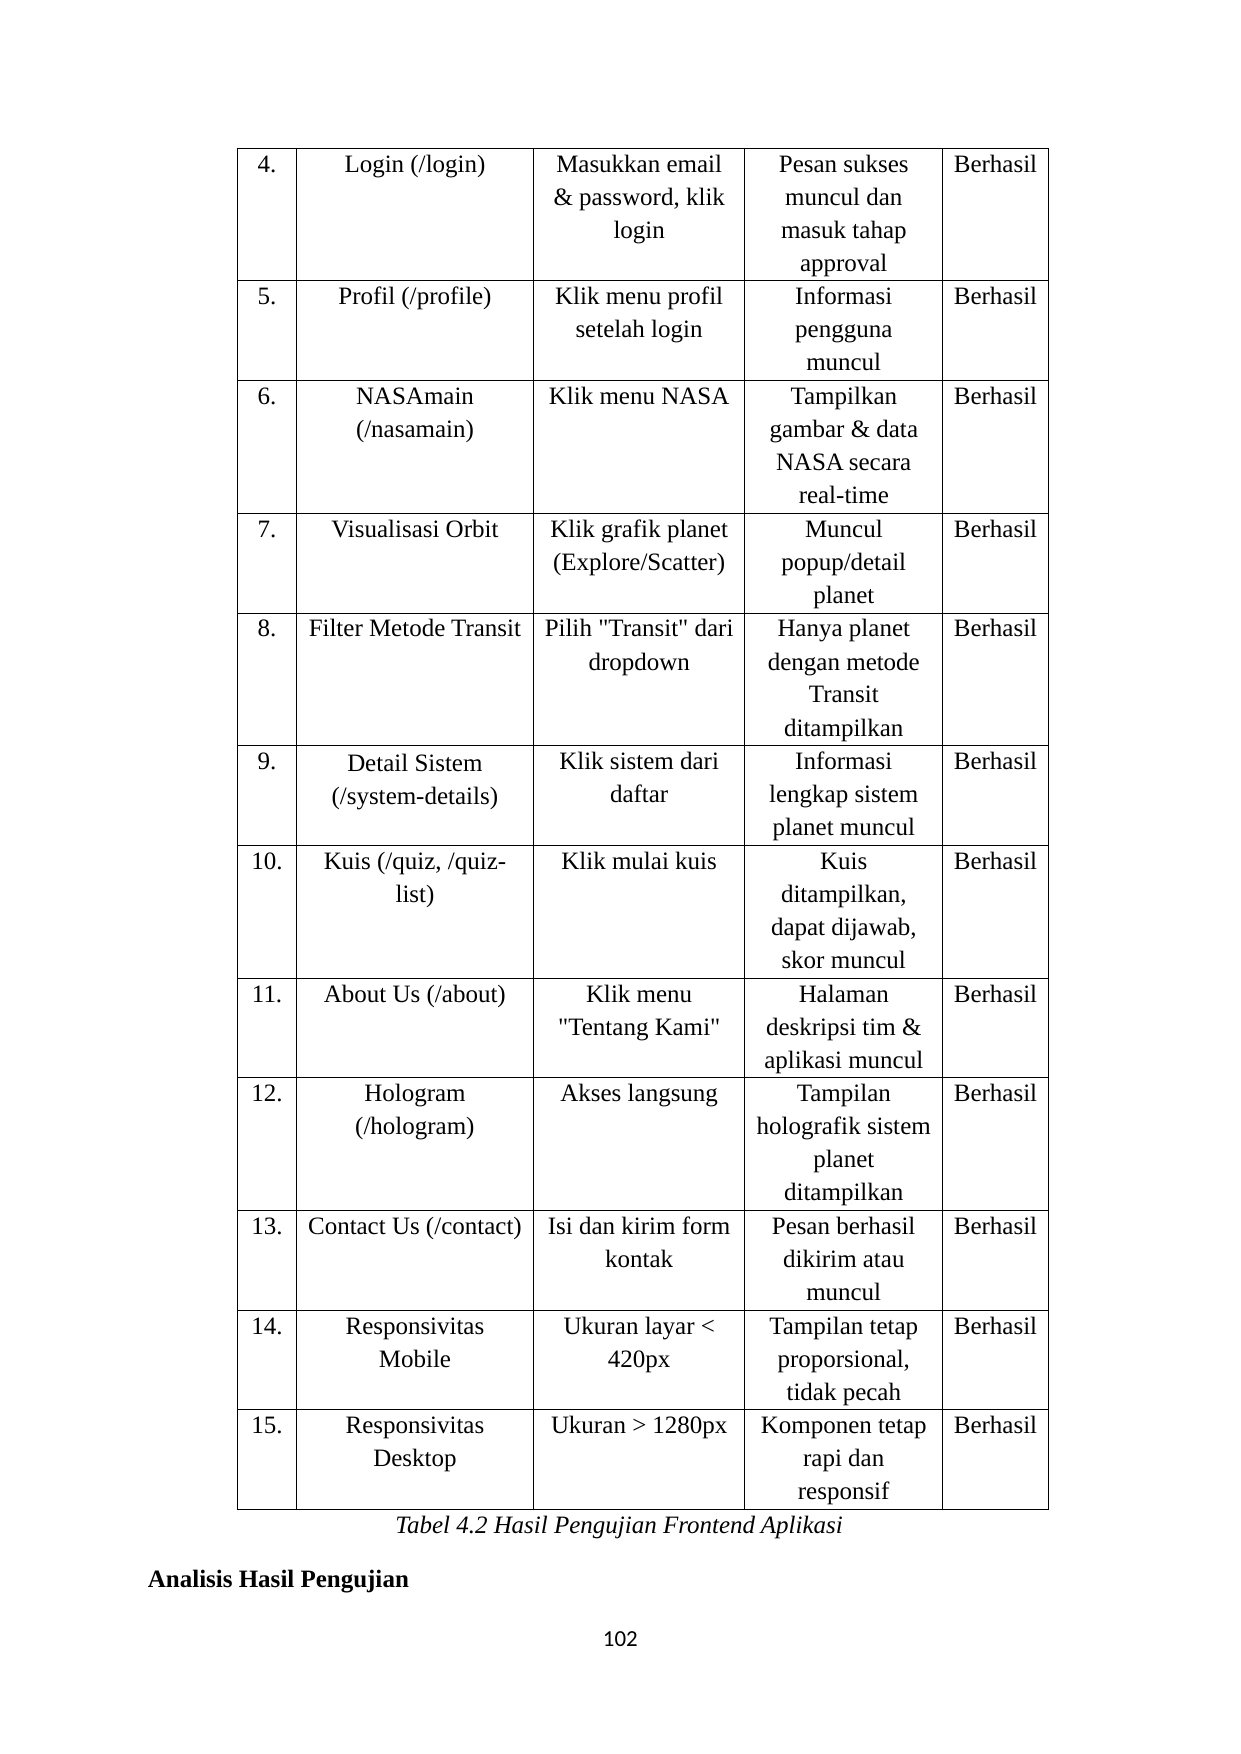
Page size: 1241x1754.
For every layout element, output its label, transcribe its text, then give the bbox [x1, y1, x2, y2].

table_cell Klik mulai kuis [534, 846, 744, 978]
table_cell Halaman deskripsi tim & aplikasi muncul [745, 979, 942, 1077]
table_cell Berhasil [943, 149, 1048, 280]
table_cell Berhasil [943, 1078, 1048, 1210]
table_cell Berhasil [943, 1410, 1048, 1509]
table_cell Kuis ditampilkan, dapat dijawab, skor muncul [745, 846, 942, 978]
table_cell Tampilkan gambar & data NASA secara real-time [745, 381, 942, 513]
table_cell 8. [238, 614, 296, 745]
table_cell 4. [238, 149, 296, 280]
table_cell Komponen tetap rapi dan responsif [745, 1410, 942, 1509]
text Tabel 4.2 Hasil Pengujian Frontend Aplikasi [148, 1510, 1092, 1539]
table_cell Ukuran > 1280px [534, 1410, 744, 1509]
table_cell Tampilan tetap proporsional, tidak pecah [745, 1311, 942, 1409]
table_cell 13. [238, 1211, 296, 1310]
table_cell Berhasil [943, 979, 1048, 1077]
table_cell Berhasil [943, 1211, 1048, 1310]
table_cell Klik menu NASA [534, 381, 744, 513]
table_cell Tampilan holografik sistem planet ditampilkan [745, 1078, 942, 1210]
table_cell Berhasil [943, 746, 1048, 845]
table_cell 10. [238, 846, 296, 978]
table_cell Contact Us (/contact) [297, 1211, 533, 1310]
text Analisis Hasil Pengujian [148, 1564, 1092, 1593]
table_cell Klik menu "Tentang Kami" [534, 979, 744, 1077]
table_cell 14. [238, 1311, 296, 1409]
table_cell Hologram (/hologram) [297, 1078, 533, 1210]
table_cell Berhasil [943, 614, 1048, 745]
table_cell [534, 149, 744, 280]
table_cell Hanya planet dengan metode Transit ditampilkan [745, 614, 942, 745]
table_cell Berhasil [943, 281, 1048, 380]
table_cell 12. [238, 1078, 296, 1210]
table_cell Kuis (/quiz, /quiz-list) [297, 846, 533, 978]
table_cell Filter Metode Transit [297, 614, 533, 745]
table_cell Informasi pengguna muncul [745, 281, 942, 380]
table_cell Responsivitas Desktop [297, 1410, 533, 1509]
table_cell Klik menu profil setelah login [534, 281, 744, 380]
table_cell 7. [238, 514, 296, 612]
table_cell 5. [238, 281, 296, 380]
table_cell Berhasil [943, 846, 1048, 978]
table_cell Visualisasi Orbit [297, 514, 533, 612]
table_cell 15. [238, 1410, 296, 1509]
table_cell Akses langsung [534, 1078, 744, 1210]
table_cell 6. [238, 381, 296, 513]
table_cell Responsivitas Mobile [297, 1311, 533, 1409]
table_cell Klik grafik planet (Explore/Scatter) [534, 514, 744, 612]
table_cell Muncul popup/detail planet [745, 514, 942, 612]
table_cell Berhasil [943, 514, 1048, 612]
table_cell Isi dan kirim form kontak [534, 1211, 744, 1310]
table_cell Pilih "Transit" dari dropdown [534, 614, 744, 745]
table_cell NASAmain (/nasamain) [297, 381, 533, 513]
table_cell About Us (/about) [297, 979, 533, 1077]
table_cell Pesan berhasil dikirim atau muncul [745, 1211, 942, 1310]
table_cell Berhasil [943, 1311, 1048, 1409]
table_cell Ukuran layar < 420px [534, 1311, 744, 1409]
table_cell Informasi lengkap sistem planet muncul [745, 746, 942, 845]
table_cell Pesan sukses muncul dan masuk tahap approval [745, 149, 942, 280]
table_cell Profil (/profile) [297, 281, 533, 380]
table_cell [297, 746, 533, 845]
table_cell 11. [238, 979, 296, 1077]
table_cell 9. [238, 746, 296, 845]
table_cell Login (/login) [297, 149, 533, 280]
table_cell Berhasil [943, 381, 1048, 513]
table_cell Klik sistem dari daftar [534, 746, 744, 845]
